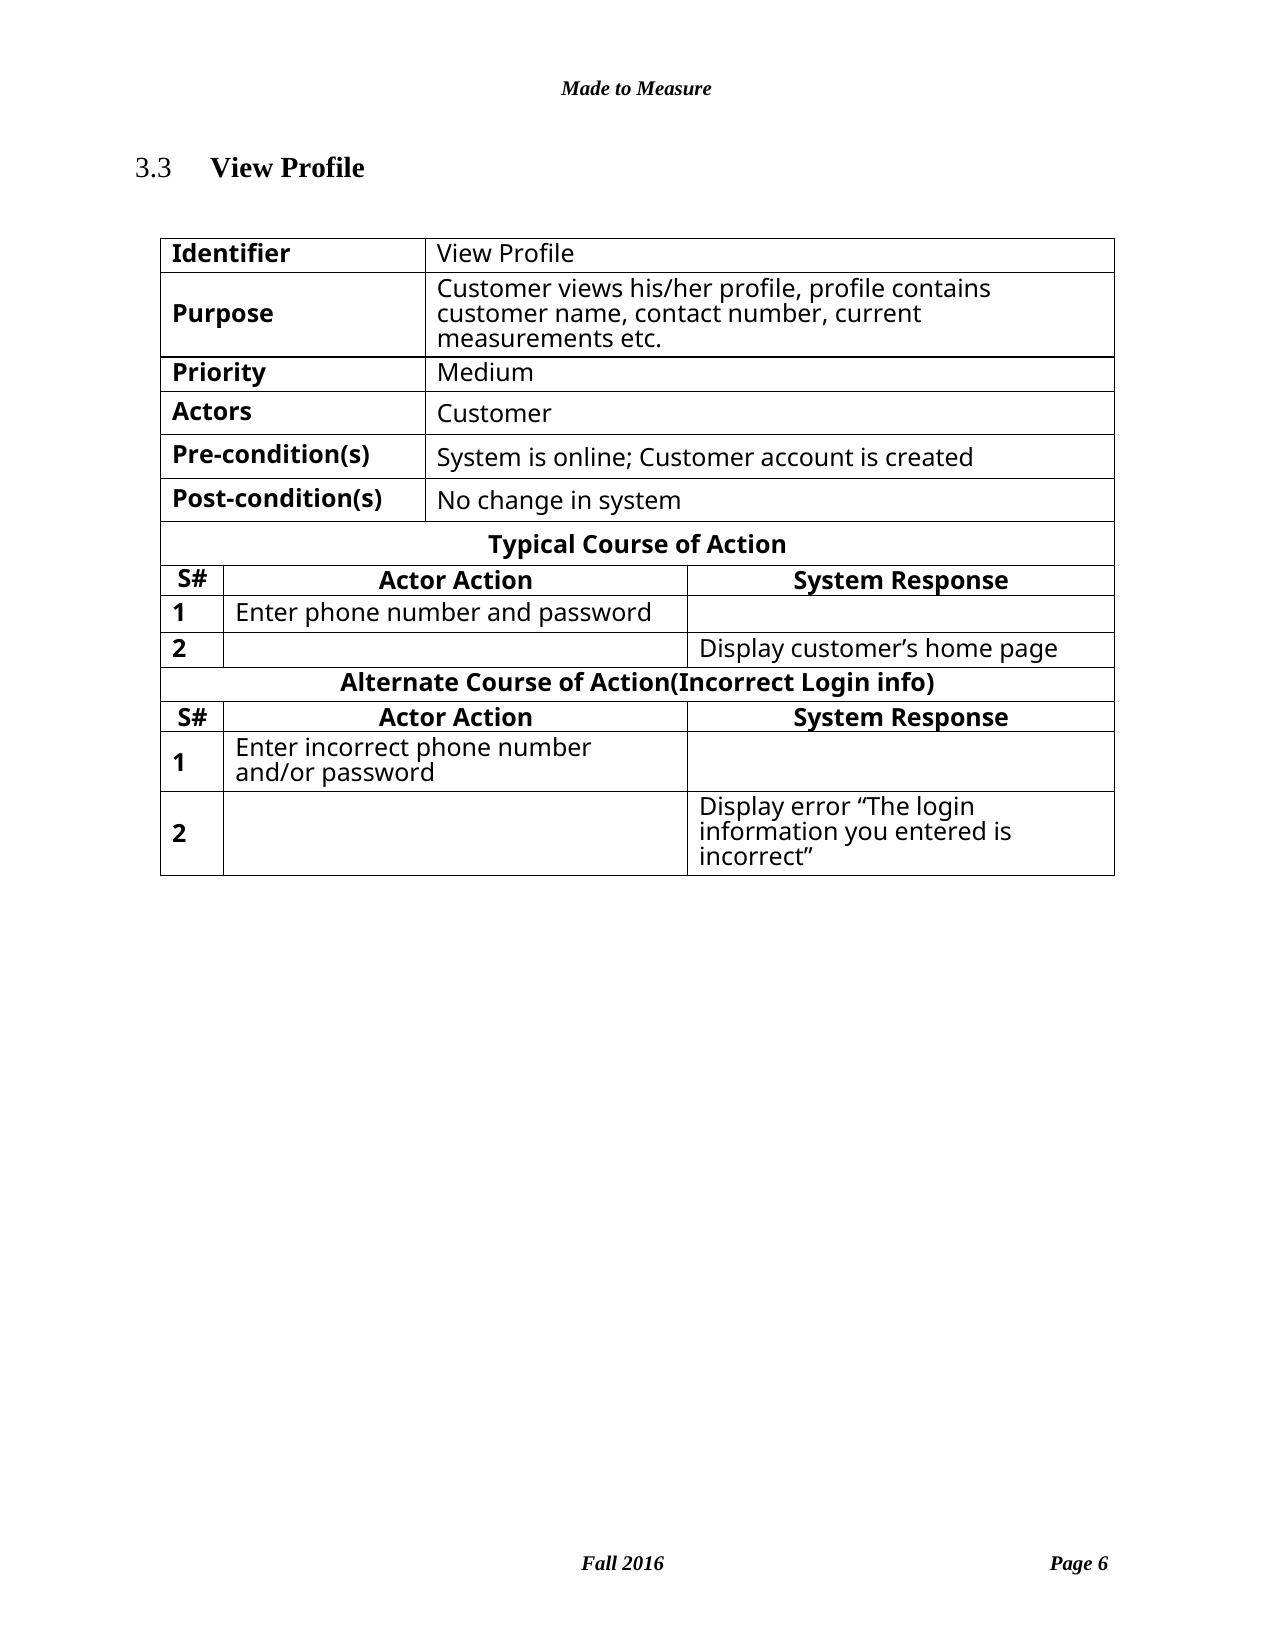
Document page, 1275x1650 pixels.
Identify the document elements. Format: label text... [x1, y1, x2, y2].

table_cell System is online; Customer account is created [426, 435, 1114, 478]
table_cell [688, 596, 1114, 632]
table_cell Enter phone number and password [224, 596, 687, 632]
table_cell Enter incorrect phone number and/or password [224, 732, 687, 791]
table_header View Profile [426, 239, 1114, 272]
table_cell System Response [688, 566, 1114, 595]
table_cell [688, 732, 1114, 791]
table_cell S# [161, 566, 223, 595]
table_cell Customer [426, 392, 1114, 434]
table_cell Pre-condition(s) [161, 435, 425, 478]
table_cell S# [161, 702, 223, 731]
table_cell Post-condition(s) [161, 479, 425, 521]
table_cell 2 [161, 792, 223, 875]
table_cell Purpose [161, 273, 425, 356]
table_cell Customer views his/her profile, profile contains customer name, contact number, current measurements etc. [426, 273, 1114, 356]
table_cell 1 [161, 596, 223, 632]
table_cell 1 [161, 732, 223, 791]
table_cell Actor Action [224, 566, 687, 595]
table_cell System Response [688, 702, 1114, 731]
table_header Identifier [161, 239, 425, 272]
table_cell Display error “The login information you entered is incorrect” [688, 792, 1114, 875]
table_cell Display customer’s home page [688, 633, 1114, 667]
table_cell [224, 633, 687, 667]
table_cell 2 [161, 633, 223, 667]
table_cell Medium [426, 358, 1114, 391]
table_cell Actors [161, 392, 425, 434]
table_cell No change in system [426, 479, 1114, 521]
table_cell [224, 792, 687, 875]
table_cell Typical Course of Action [161, 522, 1114, 564]
table_cell Alternate Course of Action(Incorrect Login info) [161, 668, 1114, 701]
table_cell Priority [161, 358, 425, 391]
subtitle View Profile [135, 150, 1140, 183]
table_cell Actor Action [224, 702, 687, 731]
